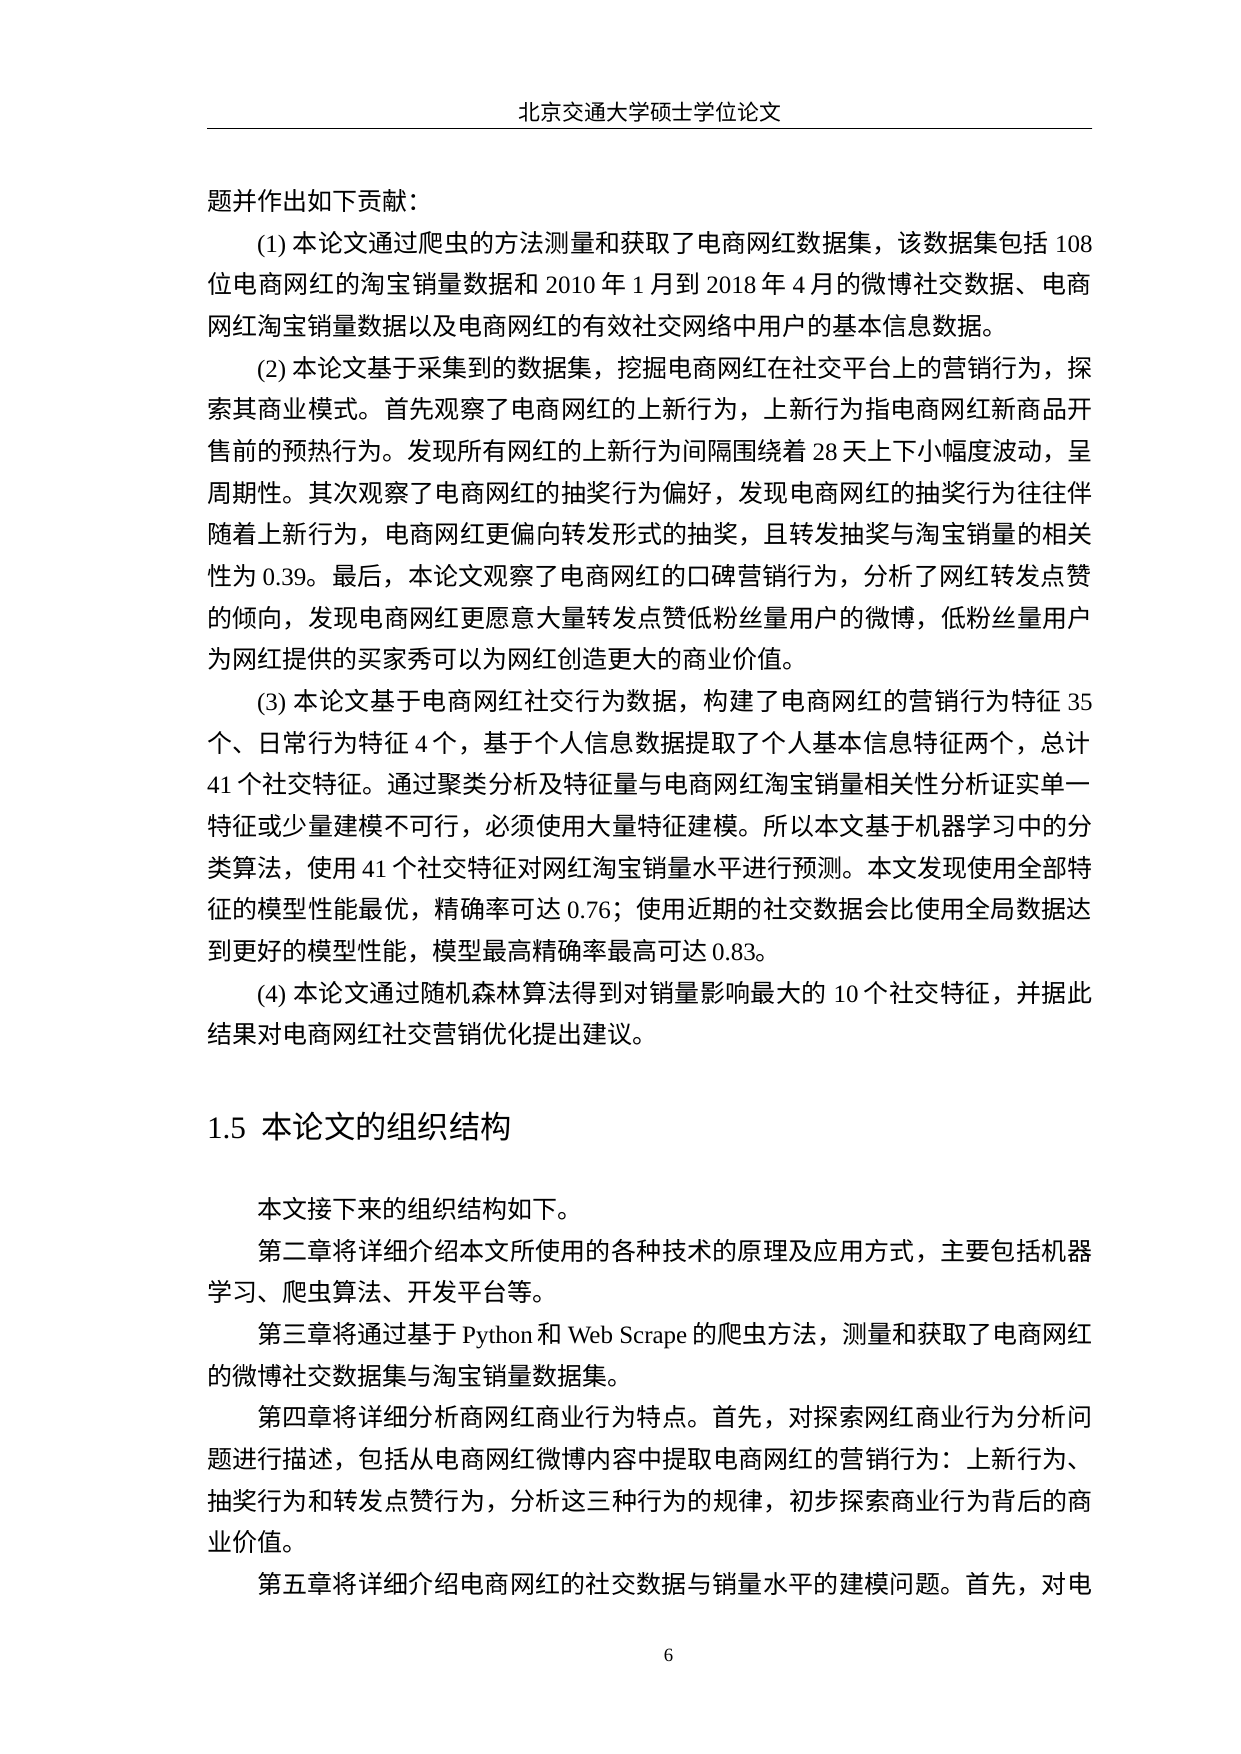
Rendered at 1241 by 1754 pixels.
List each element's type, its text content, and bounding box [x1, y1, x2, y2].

text 第四章将详细分析商网红商业行为特点。首先，对探索网红商业行为分析问题进行描述，包括从电商网红微博内容中提取电商网红的营销行为：上新行为、抽奖行为和转发点赞行为，分析这三种行为的规律，初步探索商业行为背后的商业价值。 [207, 1393, 1092, 1560]
text 第三章将通过基于Python和Web Scrape的爬虫方法，测量和获取了电商网红的微博社交数据集与淘宝销量数据集。 [207, 1310, 1092, 1393]
text (4) 本论文通过随机森林算法得到对销量影响最大的10个社交特征，并据此结果对电商网红社交营销优化提出建议。 [207, 969, 1092, 1052]
text (2) 本论文基于采集到的数据集，挖掘电商网红在社交平台上的营销行为，探索其商业模式。首先观察了电商网红的上新行为，上新行为指电商网红新商品开售前的预热行为。发现所有网红的上新行为间隔围绕着28天上下小幅度波动，呈周期性。其次观察了电商网红的抽奖行为偏好，发现电商网红的抽奖行为往往伴随着上新行为，电商网红更偏向转发形式的抽奖，且转发抽奖与淘宝销量的相关性为0.39。最后，本论文观察了电商网红的口碑营销行为，分析了网红转发点赞的倾向，发现电商网红更愿意大量转发点赞低粉丝量用户的微博，低粉丝量用户为网红提供的买家秀可以为网红创造更大的商业价值。 [207, 344, 1092, 677]
text 本文接下来的组织结构如下。 [207, 1185, 1092, 1227]
text 第二章将详细介绍本文所使用的各种技术的原理及应用方式，主要包括机器学习、爬虫算法、开发平台等。 [207, 1227, 1092, 1310]
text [207, 1560, 1092, 1602]
text 1.5 本论文的组织结构 [207, 1102, 1092, 1147]
text (3) 本论文基于电商网红社交行为数据，构建了电商网红的营销行为特征35个、日常行为特征4个，基于个人信息数据提取了个人基本信息特征两个，总计41个社交特征。通过聚类分析及特征量与电商网红淘宝销量相关性分析证实单一特征或少量建模不可行，必须使用大量特征建模。所以本文基于机器学习中的分类算法，使用41个社交特征对网红淘宝销量水平进行预测。本文发现使用全部特征的模型性能最优，精确率可达0.76；使用近期的社交数据会比使用全局数据达到更好的模型性能，模型最高精确率最高可达0.83。 [207, 677, 1092, 969]
text (1) 本论文通过爬虫的方法测量和获取了电商网红数据集，该数据集包括108位电商网红的淘宝销量数据和2010年1月到2018年4月的微博社交数据、电商网红淘宝销量数据以及电商网红的有效社交网络中用户的基本信息数据。 [207, 219, 1092, 344]
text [207, 177, 1092, 219]
